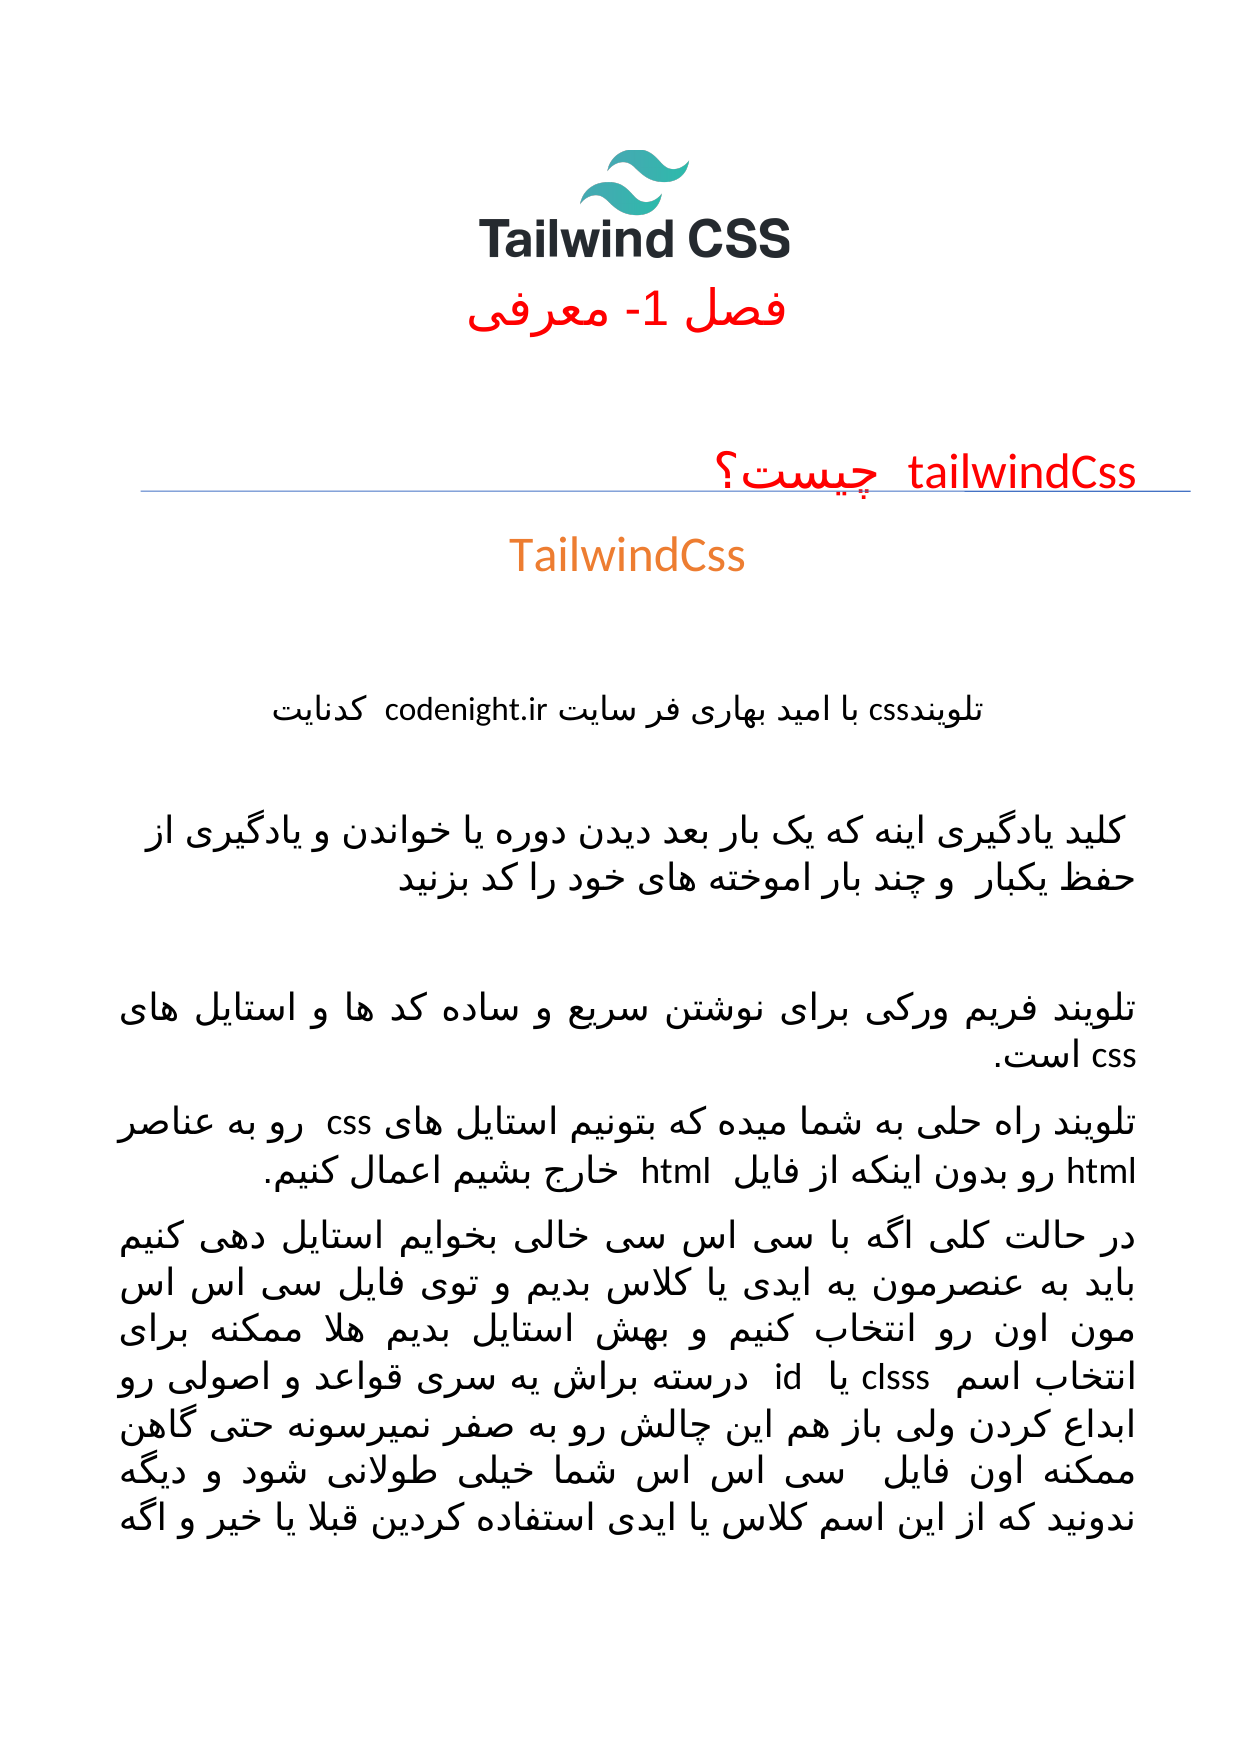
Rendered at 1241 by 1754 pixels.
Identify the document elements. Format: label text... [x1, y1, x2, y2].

text تلویندcss با امید بهاری فر سایت codenight.ir کدنایت [118, 687, 1137, 728]
text کلید یادگیری اینه که یک بار بعد دیدن دوره یا خواندن و یادگیری از حفظ یکبار و چند بار اموخته های خود را کد بزنید [118, 809, 1137, 898]
picture [479, 150, 790, 258]
text فصل 1- معرفی [118, 279, 1137, 336]
text tailwindCss چیست؟ [118, 440, 1137, 501]
text TailwindCss [118, 522, 1137, 583]
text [118, 1213, 1137, 1538]
text تلویند راه حلی به شما میده که بتونیم استایل های css رو به عناصر html رو بدون اینکه از فایل html خارج بشیم اعمال کنیم. [118, 1098, 1137, 1193]
text تلویند فریم ورکی برای نوشتن سریع و ساده کد ها و استایل های css است. [118, 985, 1137, 1077]
